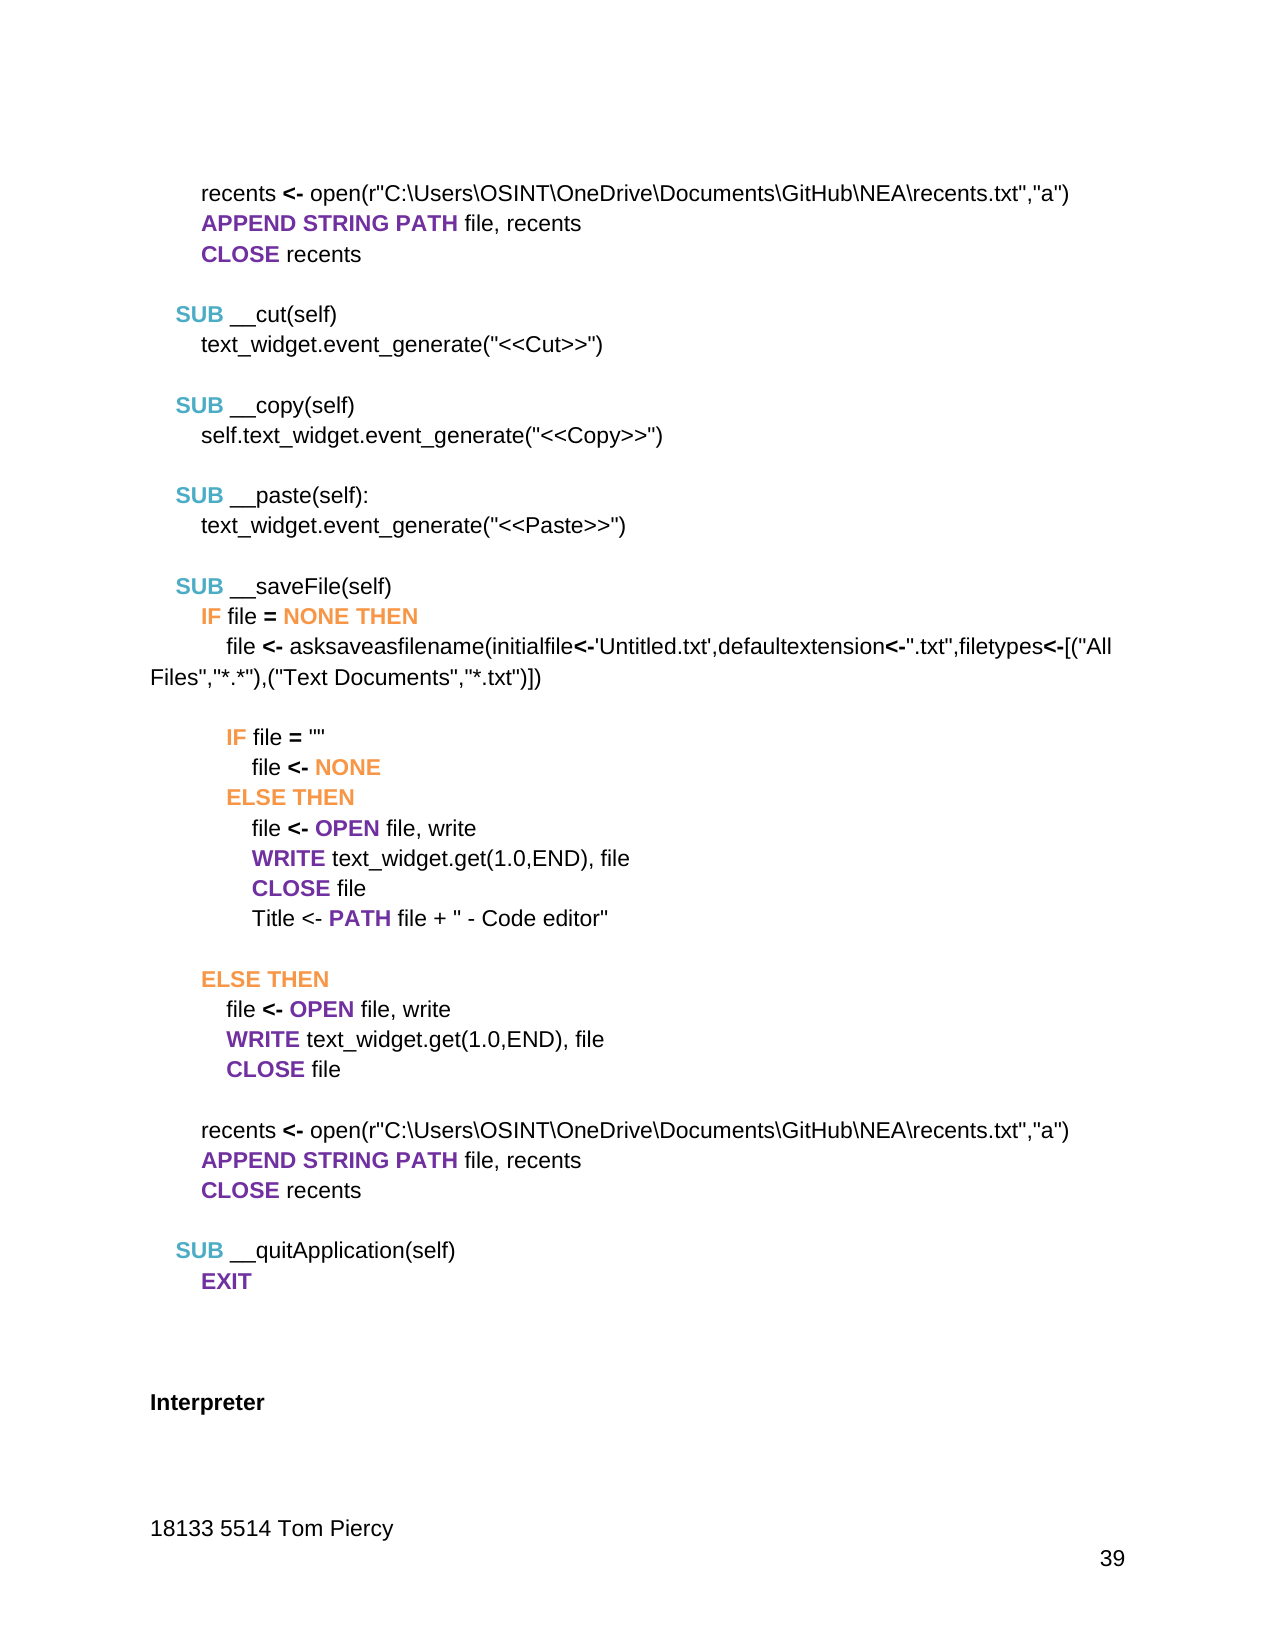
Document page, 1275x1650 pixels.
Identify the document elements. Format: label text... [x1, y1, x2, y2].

text file <- OPEN file, write [150, 814, 1125, 841]
text SUB __paste(self): [150, 482, 1125, 509]
text ELSE THEN [150, 784, 1125, 811]
text APPEND STRING PATH file, recents [150, 1147, 1125, 1173]
text CLOSE file [150, 875, 1125, 901]
text CLOSE recents [150, 241, 1125, 267]
text WRITE text_widget.get(1.0,END), file [150, 845, 1125, 871]
text APPEND STRING PATH file, recents [150, 210, 1125, 237]
text SUB __quitApplication(self) [150, 1237, 1125, 1264]
text WRITE text_widget.get(1.0,END), file [150, 1026, 1125, 1052]
text SUB __copy(self) [150, 392, 1125, 418]
text file <- asksaveasfilename(initialfile<-'Untitled.txt',defaultextension<-".txt",filetypes<-[("All Files","*.*"),("Text Documents","*.txt")]) [150, 633, 1125, 690]
text IF file = "" [150, 724, 1125, 750]
text IF file = NONE THEN [150, 603, 1125, 629]
text CLOSE file [150, 1056, 1125, 1083]
text CLOSE recents [150, 1177, 1125, 1203]
text file <- OPEN file, write [150, 996, 1125, 1022]
text recents <- open(r"C:\Users\OSINT\OneDrive\Documents\GitHub\NEA\recents.txt","a") [150, 180, 1125, 207]
text self.text_widget.event_generate("<<Copy>>") [150, 422, 1125, 448]
text text_widget.event_generate("<<Paste>>") [150, 512, 1125, 539]
text file <- NONE [150, 754, 1125, 781]
text text_widget.event_generate("<<Cut>>") [150, 331, 1125, 358]
text EXIT [150, 1268, 1125, 1294]
text ELSE THEN [150, 966, 1125, 992]
text recents <- open(r"C:\Users\OSINT\OneDrive\Documents\GitHub\NEA\recents.txt","a") [150, 1117, 1125, 1143]
text Title <- PATH file + " - Code editor" [150, 905, 1125, 932]
text SUB __cut(self) [150, 301, 1125, 327]
text Interpreter [150, 1388, 1125, 1415]
text SUB __saveFile(self) [150, 573, 1125, 599]
